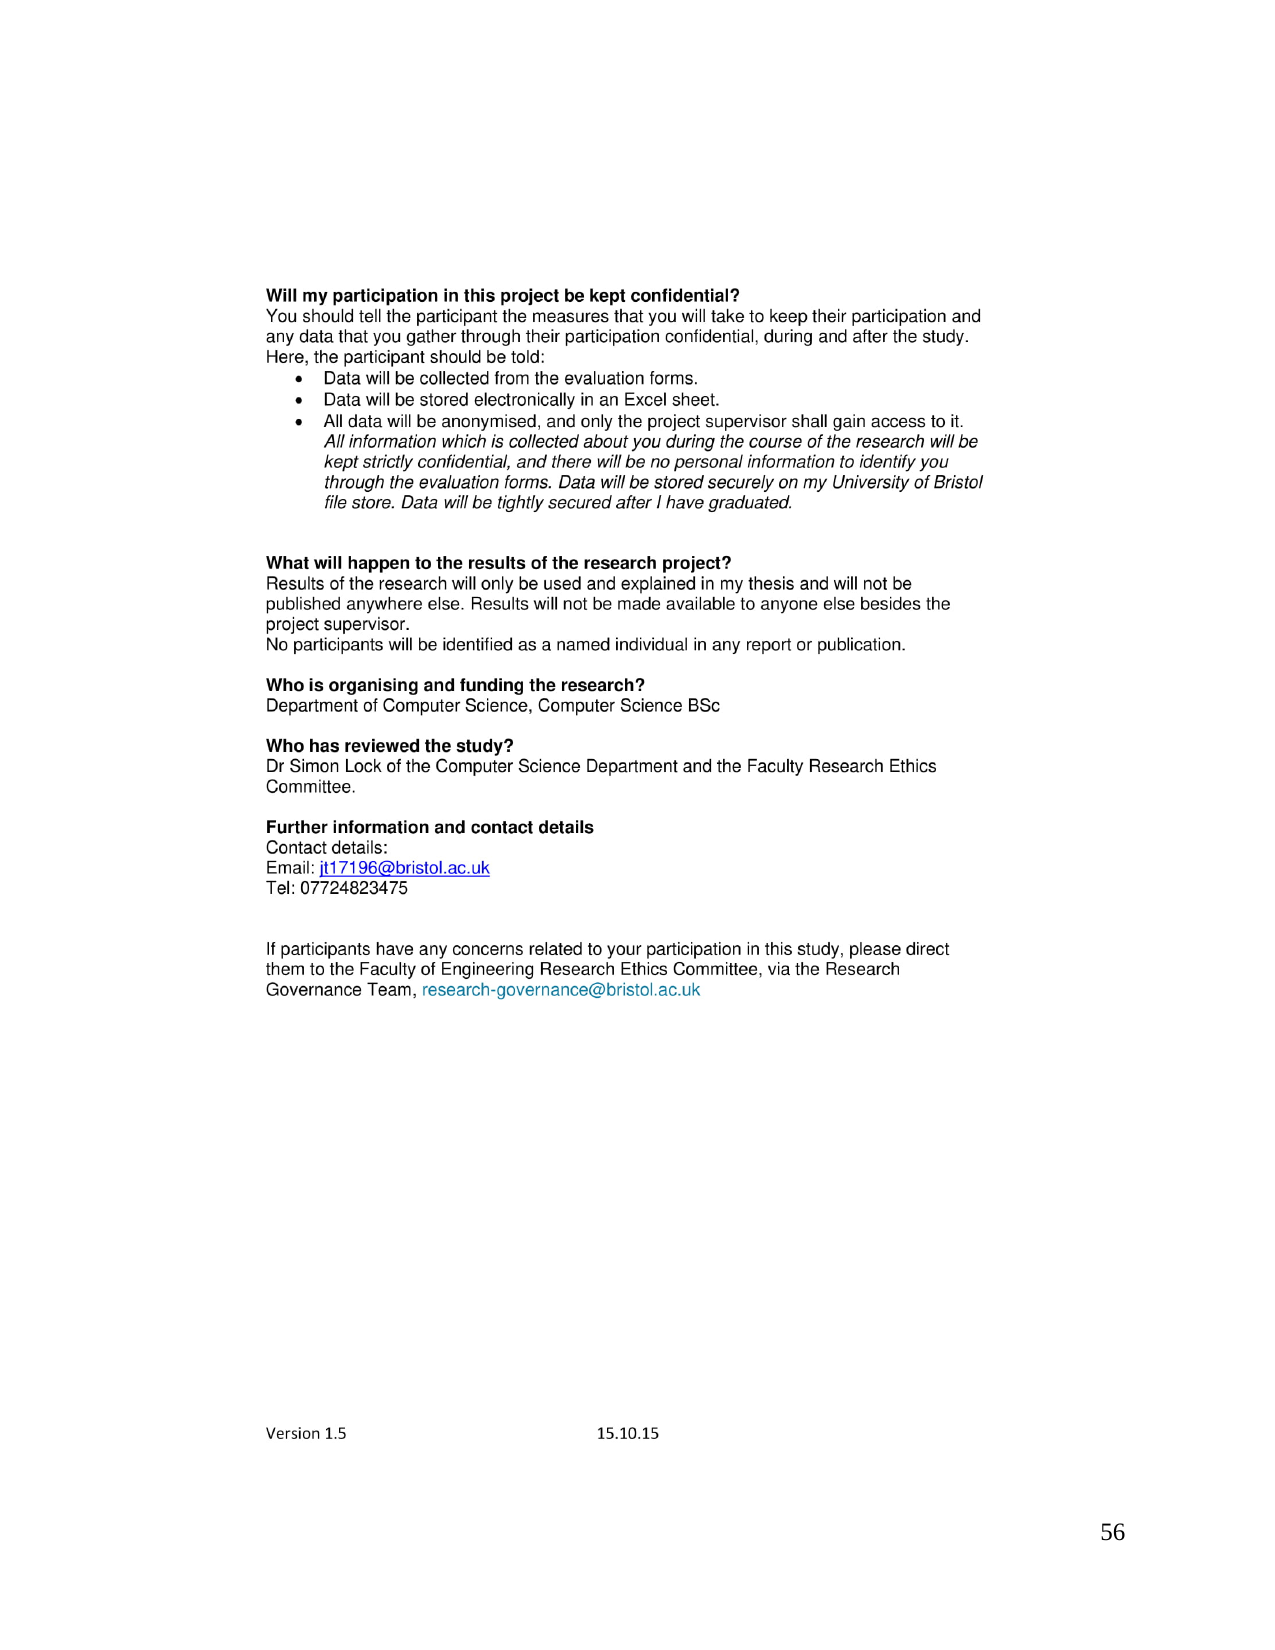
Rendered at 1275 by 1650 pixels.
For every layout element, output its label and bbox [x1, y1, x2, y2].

picture [150, 150, 1105, 1500]
